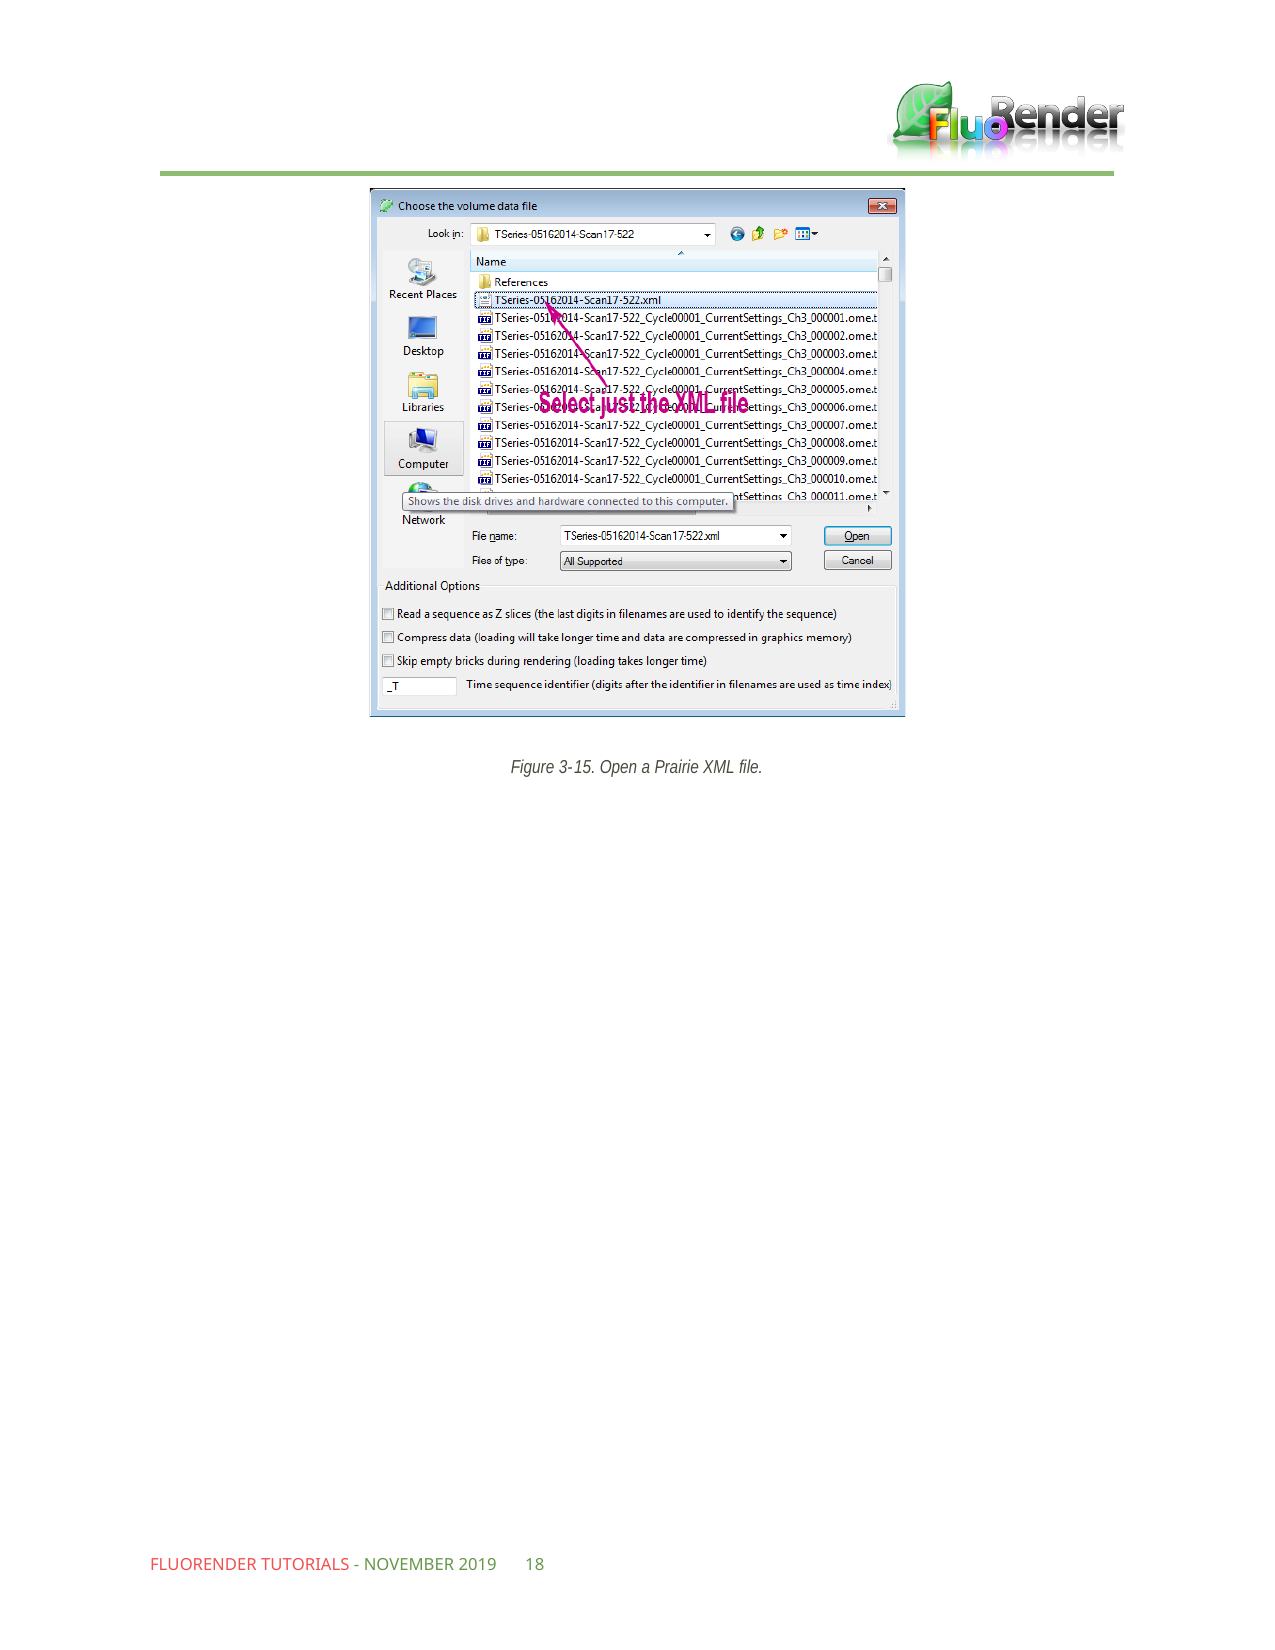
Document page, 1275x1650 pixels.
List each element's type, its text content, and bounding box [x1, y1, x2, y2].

picture [369, 188, 906, 717]
picture [887, 75, 1125, 165]
